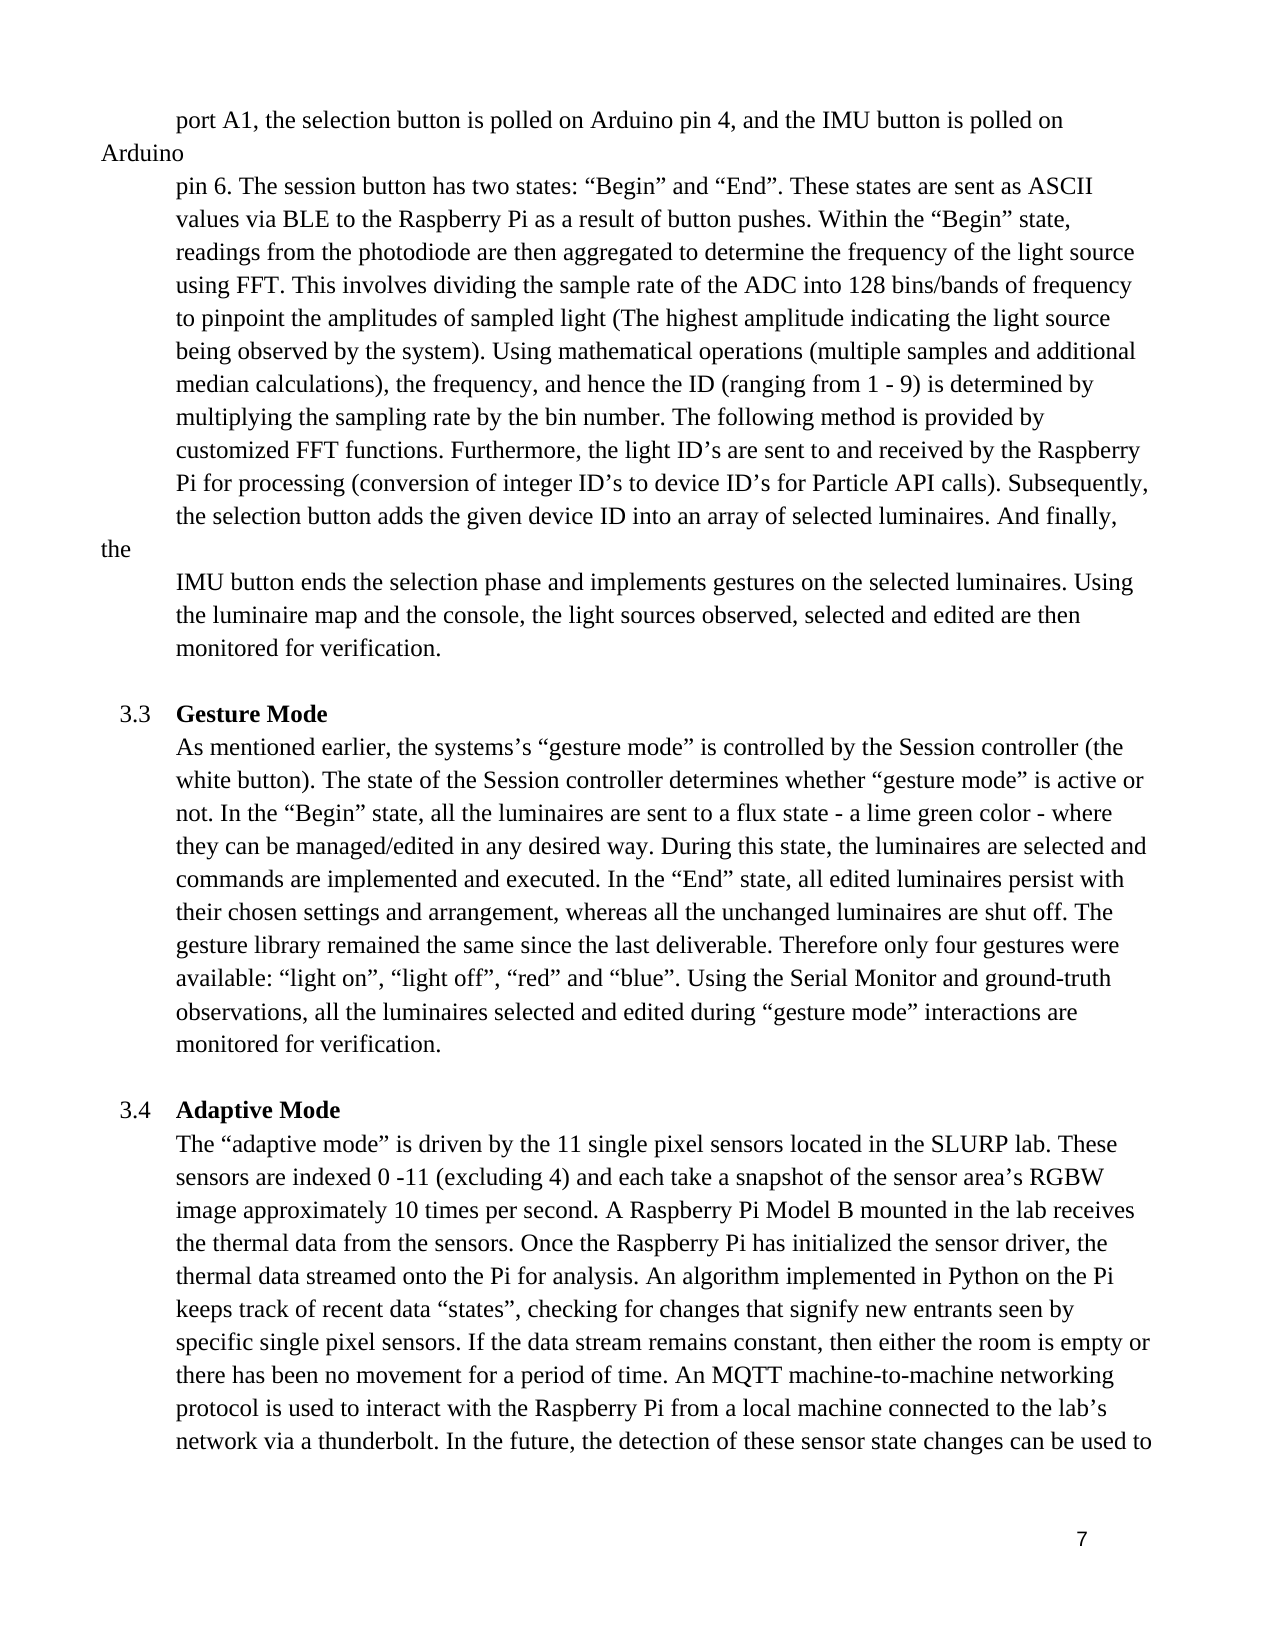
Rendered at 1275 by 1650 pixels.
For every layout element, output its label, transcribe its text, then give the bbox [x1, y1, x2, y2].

text multiplying the sampling rate by the bin number. The following method is provided by [101, 402, 1153, 431]
text readings from the photodiode are then aggregated to determine the frequency of the light source [101, 237, 1153, 266]
text IMU button ends the selection phase and implements gestures on the selected luminaires. Using [101, 567, 1153, 596]
text being observed by the system). Using mathematical operations (multiple samples and additional [101, 336, 1153, 365]
text customized FFT functions. Furthermore, the light ID’s are sent to and received by the Raspberry [101, 435, 1153, 464]
text pin 6. The session button has two states: “Begin” and “End”. These states are sent as ASCII [101, 171, 1153, 200]
text 3.3 Gesture Mode [119, 699, 1153, 728]
text Pi for processing (conversion of integer ID’s to device ID’s for Particle API calls). Subsequently, [101, 468, 1153, 497]
text using FFT. This involves dividing the sample rate of the ADC into 128 bins/bands of frequency [101, 270, 1153, 299]
text port A1, the selection button is polled on Arduino pin 4, and the IMU button is polled on Arduino [101, 105, 1153, 167]
text 3.4 Adaptive Mode [119, 1096, 1153, 1124]
text median calculations), the frequency, and hence the ID (ranging from 1 - 9) is determined by [101, 369, 1153, 398]
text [119, 1129, 1153, 1454]
text the luminaire map and the console, the light sources observed, selected and edited are then [101, 600, 1153, 629]
text monitored for verification. [101, 633, 1153, 662]
text the selection button adds the given device ID into an array of selected luminaires. And finally, the [101, 501, 1153, 563]
text As mentioned earlier, the systems’s “gesture mode” is controlled by the Session controller (the white button). The state of the Session controller determines whether “gesture mode” is active or not. In the “Begin” state, all the luminaires are sent to a flux state - a lime green color - where they can be managed/edited in any desired way. During this state, the luminaires are selected and commands are implemented and executed. In the “End” state, all edited luminaires persist with their chosen settings and arrangement, whereas all the unchanged luminaires are shut off. The gesture library remained the same since the last deliverable. Therefore only four gestures were available: “light on”, “light off”, “red” and “blue”. Using the Serial Monitor and ground-truth observations, all the luminaires selected and edited during “gesture mode” interactions are monitored for verification. [119, 732, 1153, 1058]
text to pinpoint the amplitudes of sampled light (The highest amplitude indicating the light source [101, 303, 1153, 332]
text values via BLE to the Raspberry Pi as a result of button pushes. Within the “Begin” state, [101, 204, 1153, 233]
